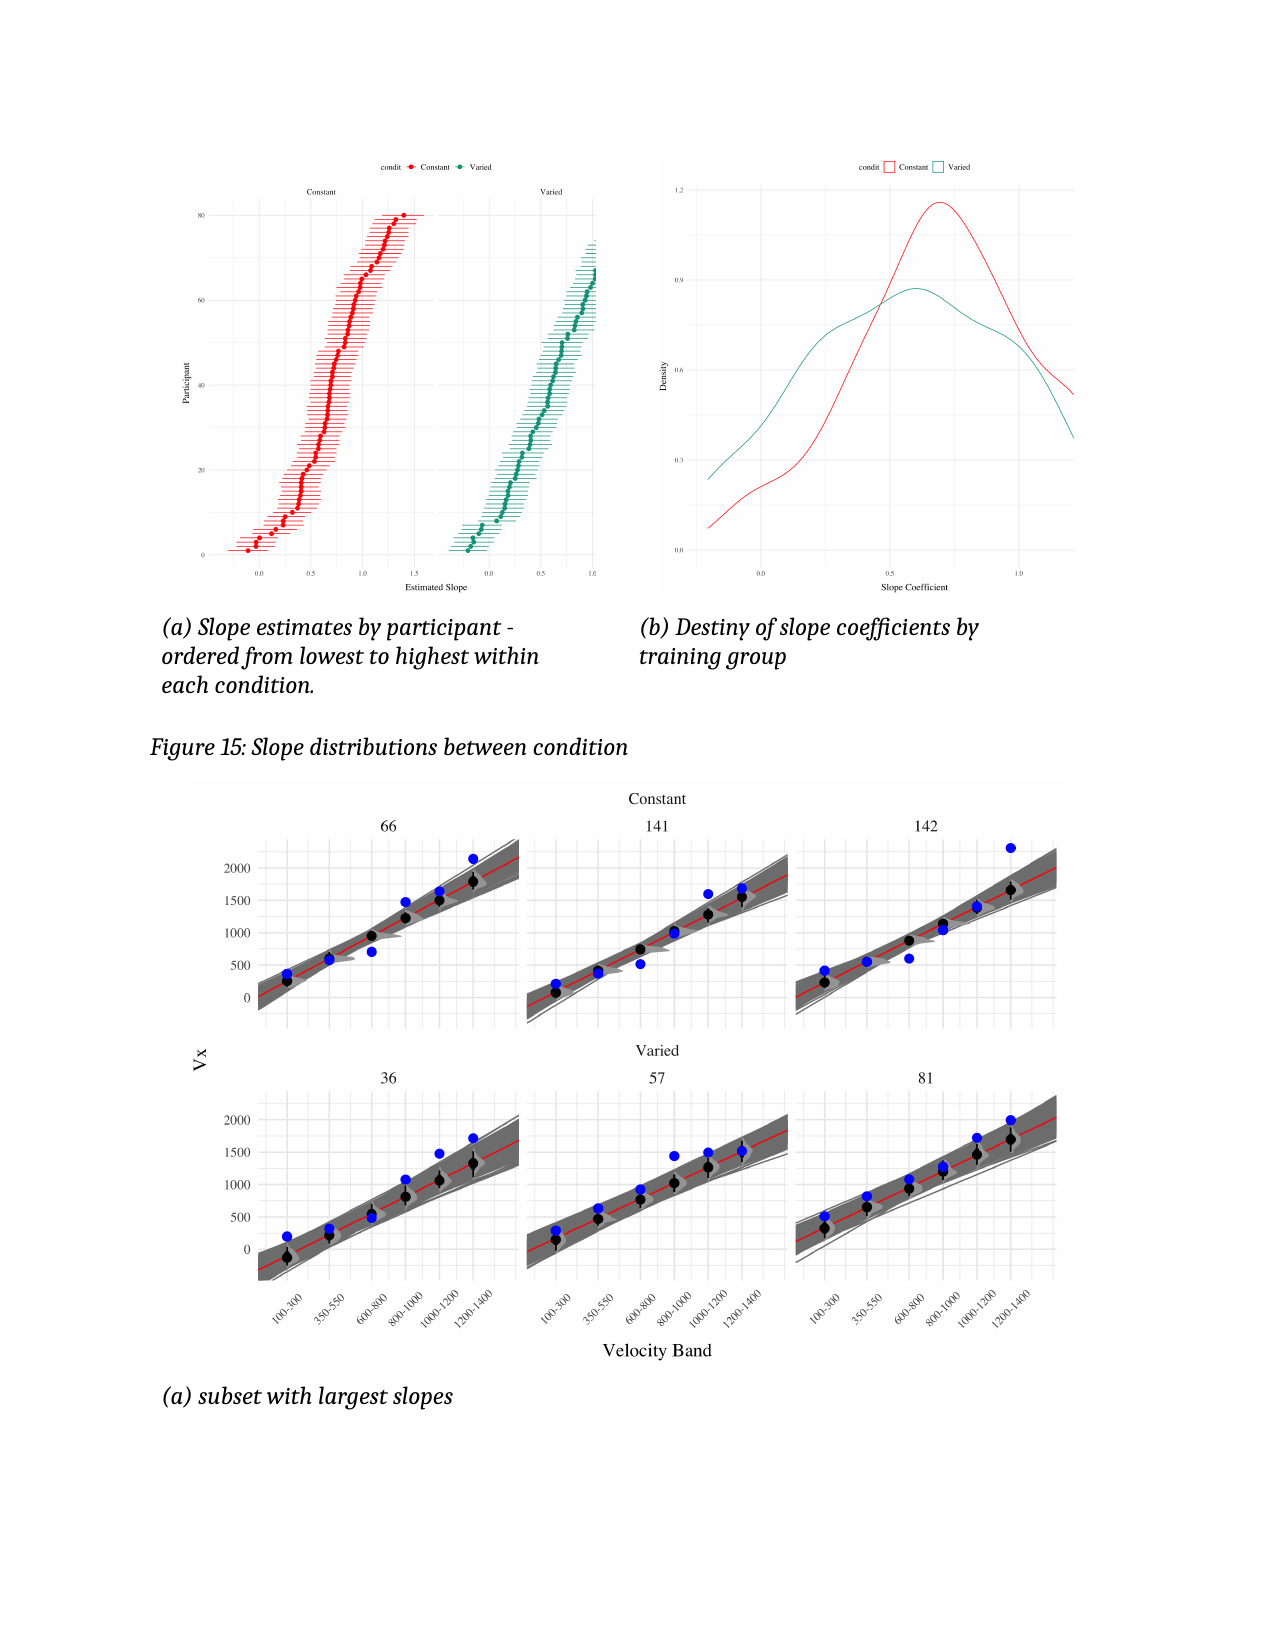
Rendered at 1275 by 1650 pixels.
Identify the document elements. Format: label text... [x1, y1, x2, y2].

text Figure 15: Slope distributions between condition [150, 733, 1125, 762]
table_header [139, 774, 1114, 1423]
table_header [616, 150, 1094, 712]
picture [657, 153, 1074, 593]
picture [180, 153, 596, 593]
picture [188, 778, 1064, 1362]
table_header [139, 150, 616, 712]
